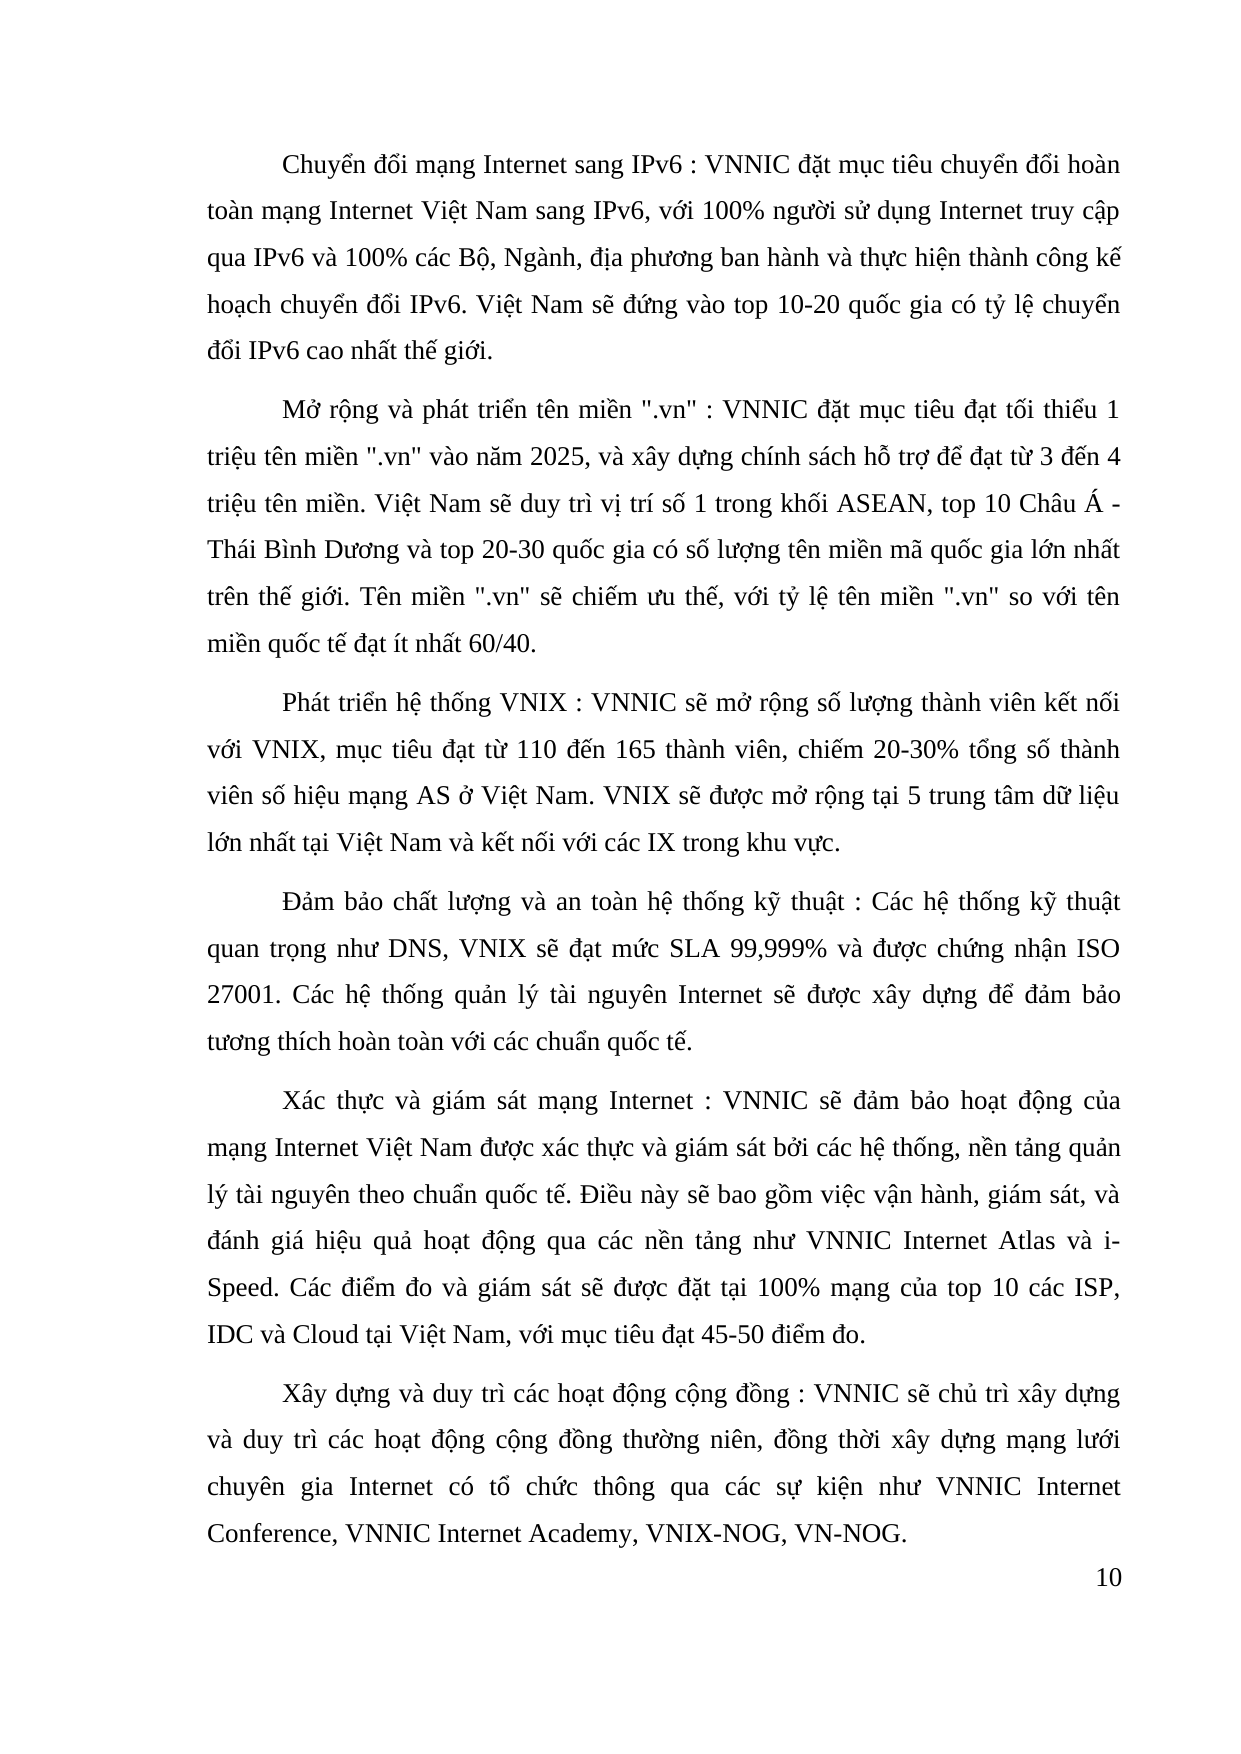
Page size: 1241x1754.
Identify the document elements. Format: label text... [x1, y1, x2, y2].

text Phát triển hệ thống VNIX : VNNIC sẽ mở rộng số lượng thành viên kết nối với VNIX, mục tiêu đạt từ 110 đến 165 thành viên, chiếm 20-30% tổng số thành viên số hiệu mạng AS ở Việt Nam. VNIX sẽ được mở rộng tại 5 trung tâm dữ liệu lớn nhất tại Việt Nam và kết nối với các IX trong khu vực. [207, 686, 1122, 857]
text Đảm bảo chất lượng và an toàn hệ thống kỹ thuật : Các hệ thống kỹ thuật quan trọng như DNS, VNIX sẽ đạt mức SLA 99,999% và được chứng nhận ISO 27001. Các hệ thống quản lý tài nguyên Internet sẽ được xây dựng để đảm bảo tương thích hoàn toàn với các chuẩn quốc tế. [207, 885, 1122, 1056]
text Xác thực và giám sát mạng Internet : VNNIC sẽ đảm bảo hoạt động của mạng Internet Việt Nam được xác thực và giám sát bởi các hệ thống, nền tảng quản lý tài nguyên theo chuẩn quốc tế. Điều này sẽ bao gồm việc vận hành, giám sát, và đánh giá hiệu quả hoạt động qua các nền tảng như VNNIC Internet Atlas và i-Speed. Các điểm đo và giám sát sẽ được đặt tại 100% mạng của top 10 các ISP, IDC và Cloud tại Việt Nam, với mục tiêu đạt 45-50 điểm đo. [207, 1084, 1122, 1349]
text Chuyển đổi mạng Internet sang IPv6 : VNNIC đặt mục tiêu chuyển đổi hoàn toàn mạng Internet Việt Nam sang IPv6, với 100% người sử dụng Internet truy cập qua IPv6 và 100% các Bộ, Ngành, địa phương ban hành và thực hiện thành công kế hoạch chuyển đổi IPv6. Việt Nam sẽ đứng vào top 10-20 quốc gia có tỷ lệ chuyển đổi IPv6 cao nhất thế giới. [207, 148, 1122, 366]
text Xây dựng và duy trì các hoạt động cộng đồng : VNNIC sẽ chủ trì xây dựng và duy trì các hoạt động cộng đồng thường niên, đồng thời xây dựng mạng lưới chuyên gia Internet có tổ chức thông qua các sự kiện như VNNIC Internet Conference, VNNIC Internet Academy, VNIX-NOG, VN-NOG. [207, 1377, 1122, 1548]
text Mở rộng và phát triển tên miền ".vn" : VNNIC đặt mục tiêu đạt tối thiểu 1 triệu tên miền ".vn" vào năm 2025, và xây dựng chính sách hỗ trợ để đạt từ 3 đến 4 triệu tên miền. Việt Nam sẽ duy trì vị trí số 1 trong khối ASEAN, top 10 Châu Á - Thái Bình Dương và top 20-30 quốc gia có số lượng tên miền mã quốc gia lớn nhất trên thế giới. Tên miền ".vn" sẽ chiếm ưu thế, với tỷ lệ tên miền ".vn" so với tên miền quốc tế đạt ít nhất 60/40. [207, 393, 1122, 658]
